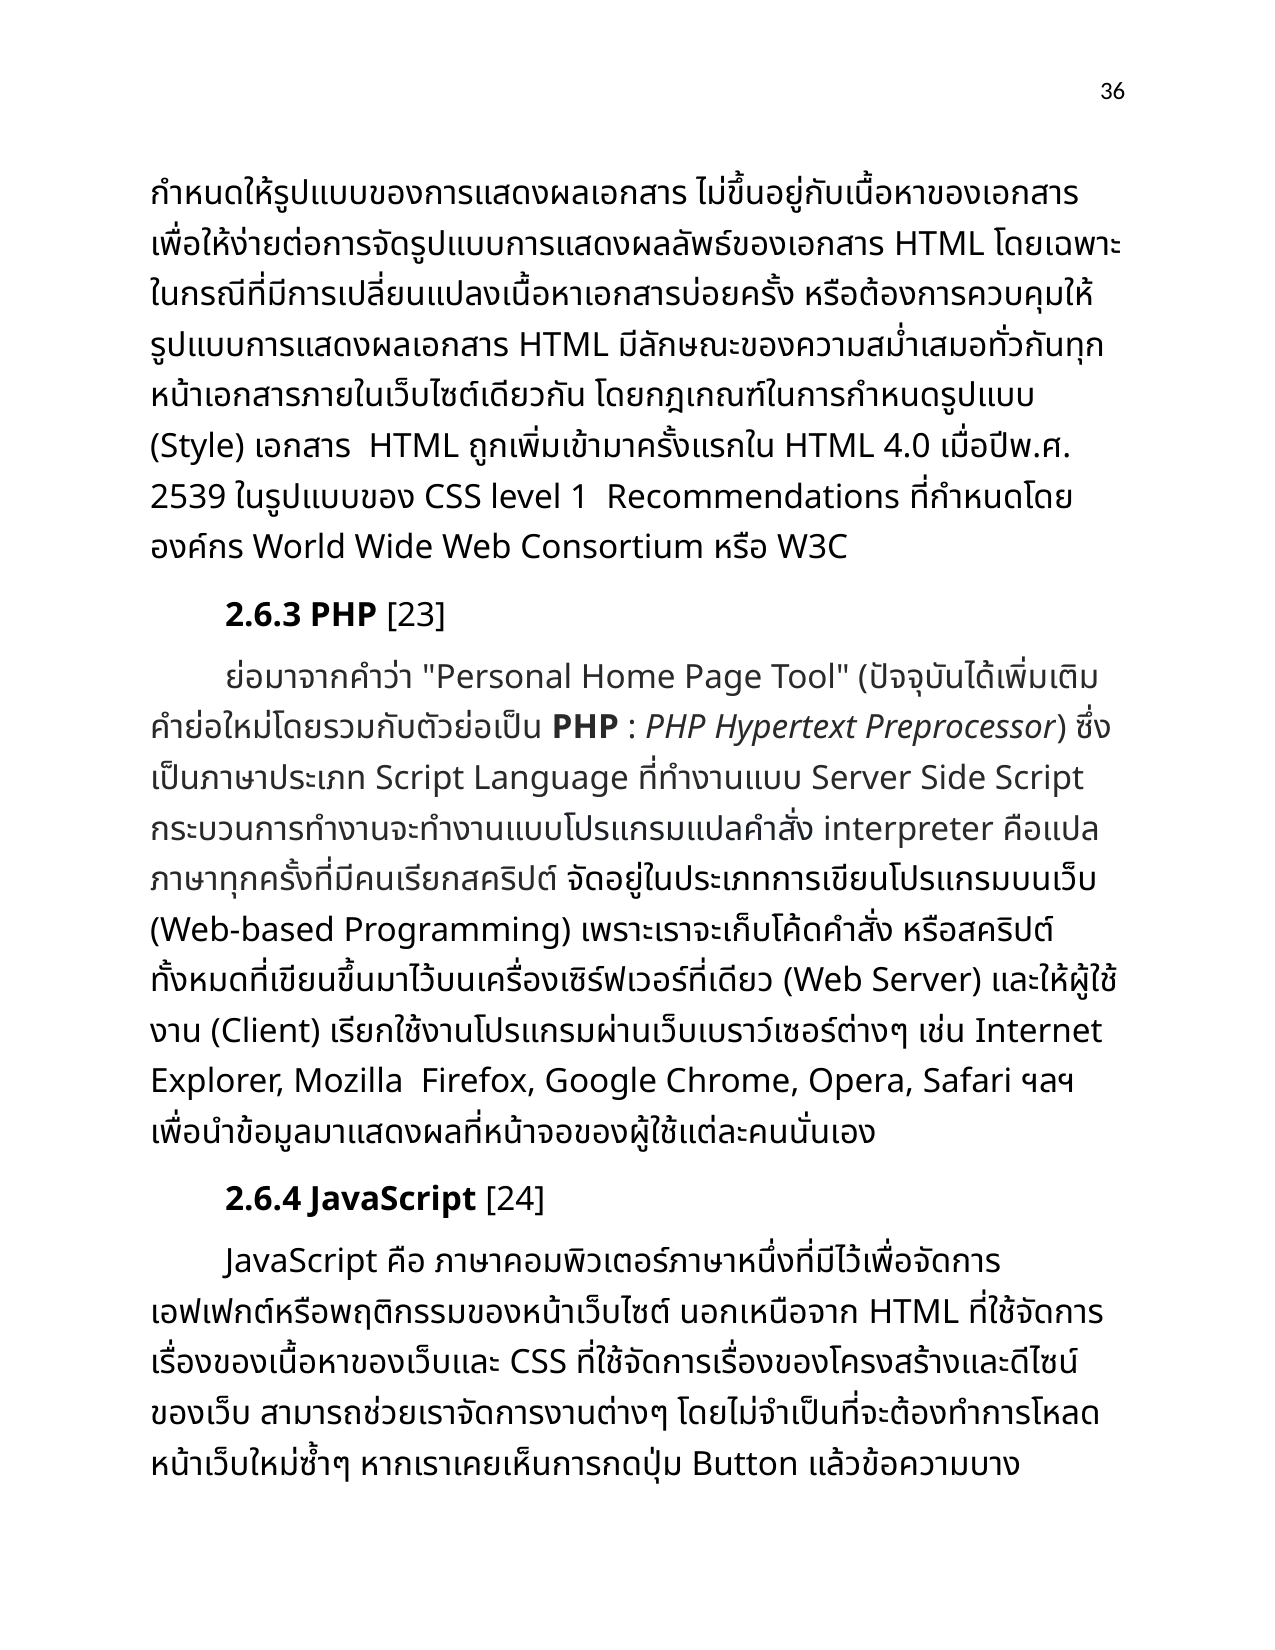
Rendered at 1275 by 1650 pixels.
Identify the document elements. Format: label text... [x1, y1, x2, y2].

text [150, 169, 1125, 574]
text ย่อมาจากคำว่า "Personal Home Page Tool" (ปัจจุบันได้เพิ่มเติมคำย่อใหม่โดยรวมกับตัวย่อเป็น PHP : PHP Hypertext Preprocessor) ซึ่งเป็นภาษาประเภท Script Language ที่ทำงานแบบ Server Side Script กระบวนการทำงานจะทำงานแบบโปรแกรมแปลคำสั่ง interpreter คือแปลภาษาทุกครั้งที่มีคนเรียกสคริปต์ จัดอยู่ในประเภทการเขียนโปรแกรมบนเว็บ (Web-based Programming) เพราะเราจะเก็บโค้ดคำสั่ง หรือสคริปต์ทั้งหมดที่เขียนขึ้นมาไว้บนเครื่องเซิร์ฟเวอร์ที่เดียว (Web Server) และให้ผู้ใช้งาน (Client) เรียกใช้งานโปรแกรมผ่านเว็บเบราว์เซอร์ต่างๆ เช่น Internet Explorer, Mozilla Firefox, Google Chrome, Opera, Safari ฯลฯ เพื่อนำข้อมูลมาแสดงผลที่หน้าจอของผู้ใช้แต่ละคนนั่นเอง [150, 652, 1125, 1158]
text 2.6.4 JavaScript [24] [150, 1175, 1125, 1220]
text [150, 1237, 1125, 1490]
text 2.6.3 PHP [23] [150, 590, 1125, 636]
